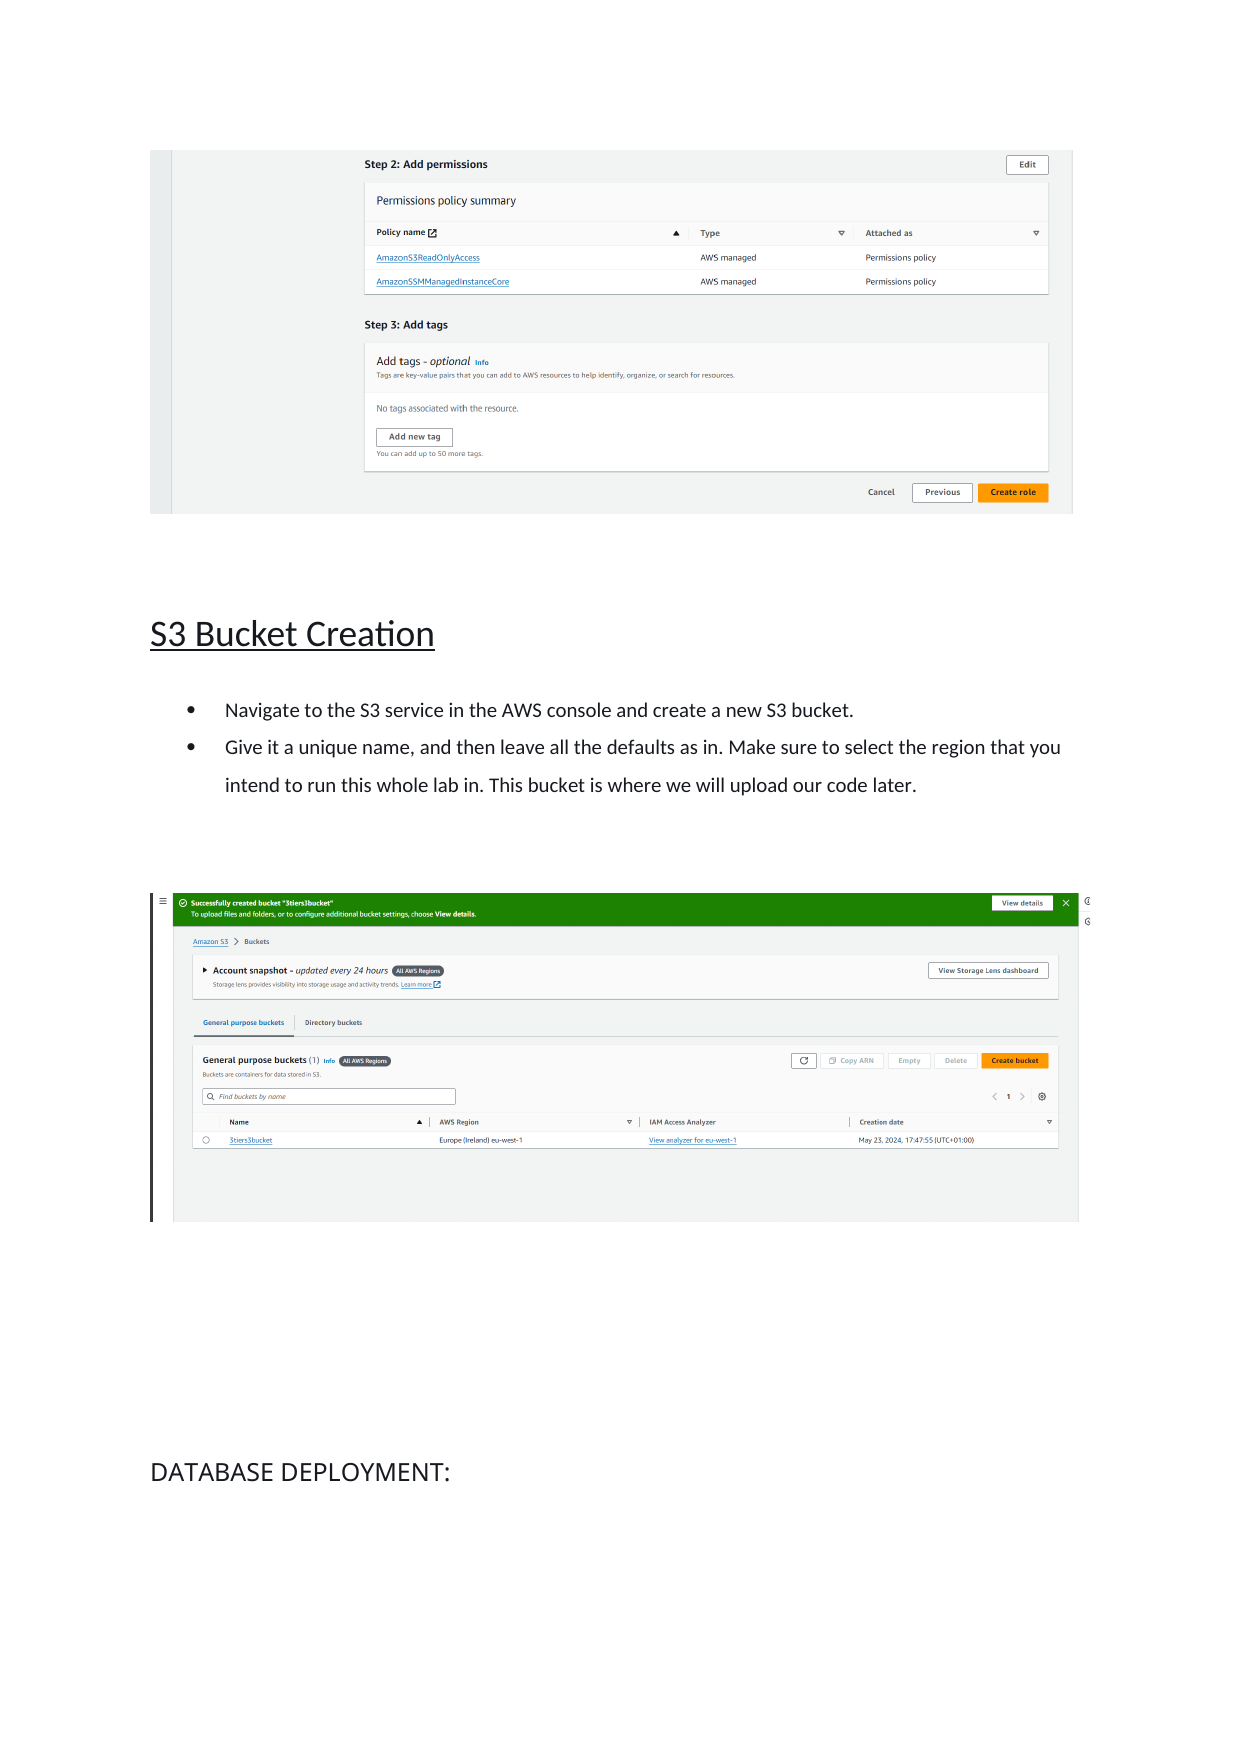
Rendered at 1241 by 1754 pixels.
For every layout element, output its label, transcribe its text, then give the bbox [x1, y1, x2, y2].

list Navigate to the S3 service in the AWS console and create a new S3 bucket. [187, 685, 1090, 722]
picture [150, 893, 1091, 1222]
text DATABASE DEPLOYMENT: [150, 1451, 1090, 1488]
list Give it a unique name, and then leave all the defaults as in. Make sure to select the region that you intend to run this whole lab in. This bucket is where we will upload our code later. [187, 722, 1090, 797]
picture [150, 150, 1091, 514]
subtitle S3 Bucket Creation [150, 610, 1090, 656]
